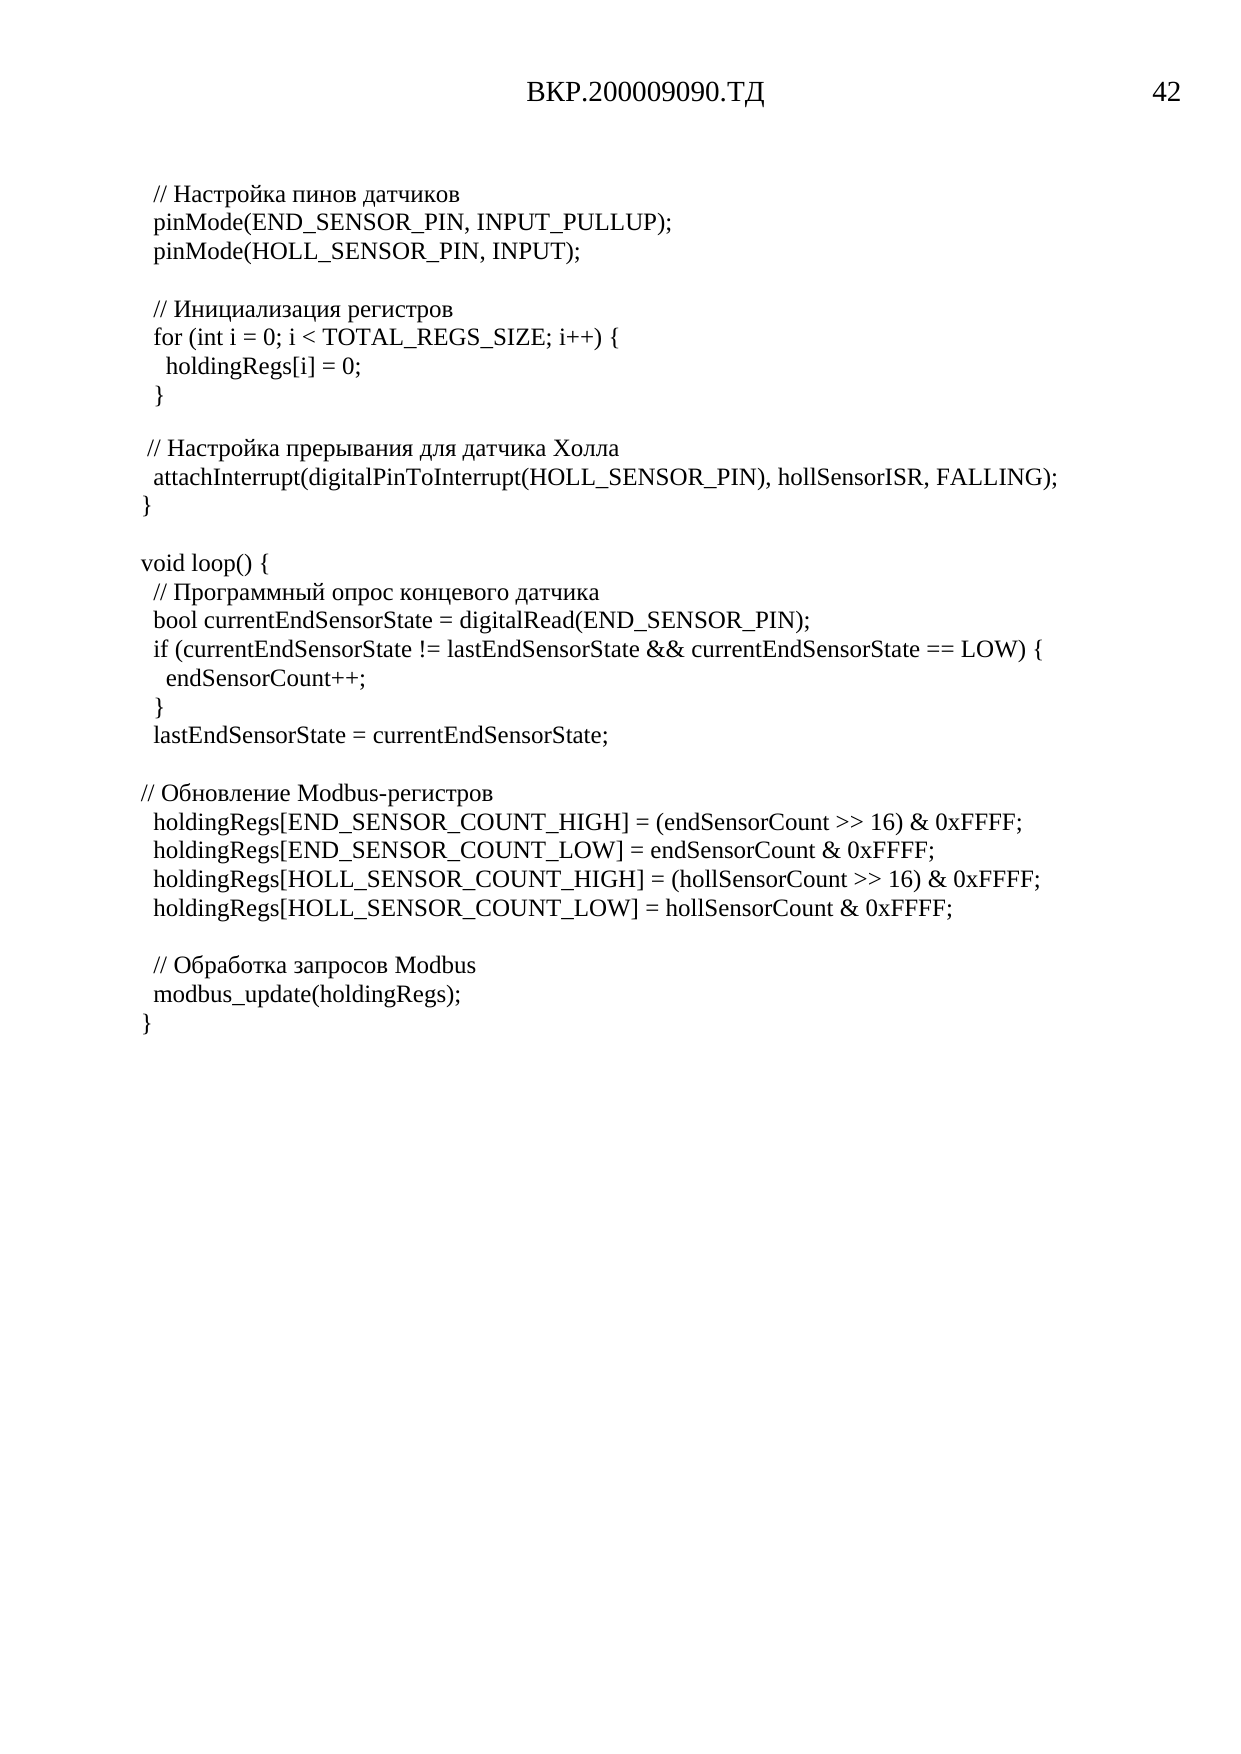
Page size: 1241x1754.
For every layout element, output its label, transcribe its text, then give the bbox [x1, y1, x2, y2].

text // Обновление Modbus-регистров [141, 778, 1181, 807]
text lastEndSensorState = currentEndSensorState; [141, 720, 1181, 749]
text } [141, 692, 1181, 720]
text } [141, 1008, 1181, 1037]
text void loop() { [141, 548, 1181, 577]
text pinMode(END_SENSOR_PIN, INPUT_PULLUP); [141, 207, 1181, 236]
text // Обработка запросов Modbus [141, 950, 1181, 979]
text // Программный опрос концевого датчика [141, 577, 1181, 605]
text if (currentEndSensorState != lastEndSensorState && currentEndSensorState == LOW) { [141, 634, 1181, 663]
text for (int i = 0; i < TOTAL_REGS_SIZE; i++) { [141, 322, 1181, 351]
text } [141, 490, 1181, 519]
text modbus_update(holdingRegs); [141, 979, 1181, 1008]
text holdingRegs[HOLL_SENSOR_COUNT_LOW] = hollSensorCount & 0xFFFF; [141, 893, 1181, 922]
text // Настройка прерывания для датчика Холла [141, 433, 1181, 462]
text pinMode(HOLL_SENSOR_PIN, INPUT); [141, 236, 1181, 265]
text holdingRegs[HOLL_SENSOR_COUNT_HIGH] = (hollSensorCount >> 16) & 0xFFFF; [141, 864, 1181, 893]
text // Инициализация регистров [141, 294, 1181, 322]
text holdingRegs[i] = 0; [141, 351, 1181, 380]
text holdingRegs[END_SENSOR_COUNT_LOW] = endSensorCount & 0xFFFF; [141, 835, 1181, 864]
text attachInterrupt(digitalPinToInterrupt(HOLL_SENSOR_PIN), hollSensorISR, FALLING); [141, 462, 1181, 490]
text bool currentEndSensorState = digitalRead(END_SENSOR_PIN); [141, 605, 1181, 634]
text endSensorCount++; [141, 663, 1181, 692]
text holdingRegs[END_SENSOR_COUNT_HIGH] = (endSensorCount >> 16) & 0xFFFF; [141, 807, 1181, 835]
text } [141, 380, 1181, 409]
text // Настройка пинов датчиков [141, 179, 1181, 207]
